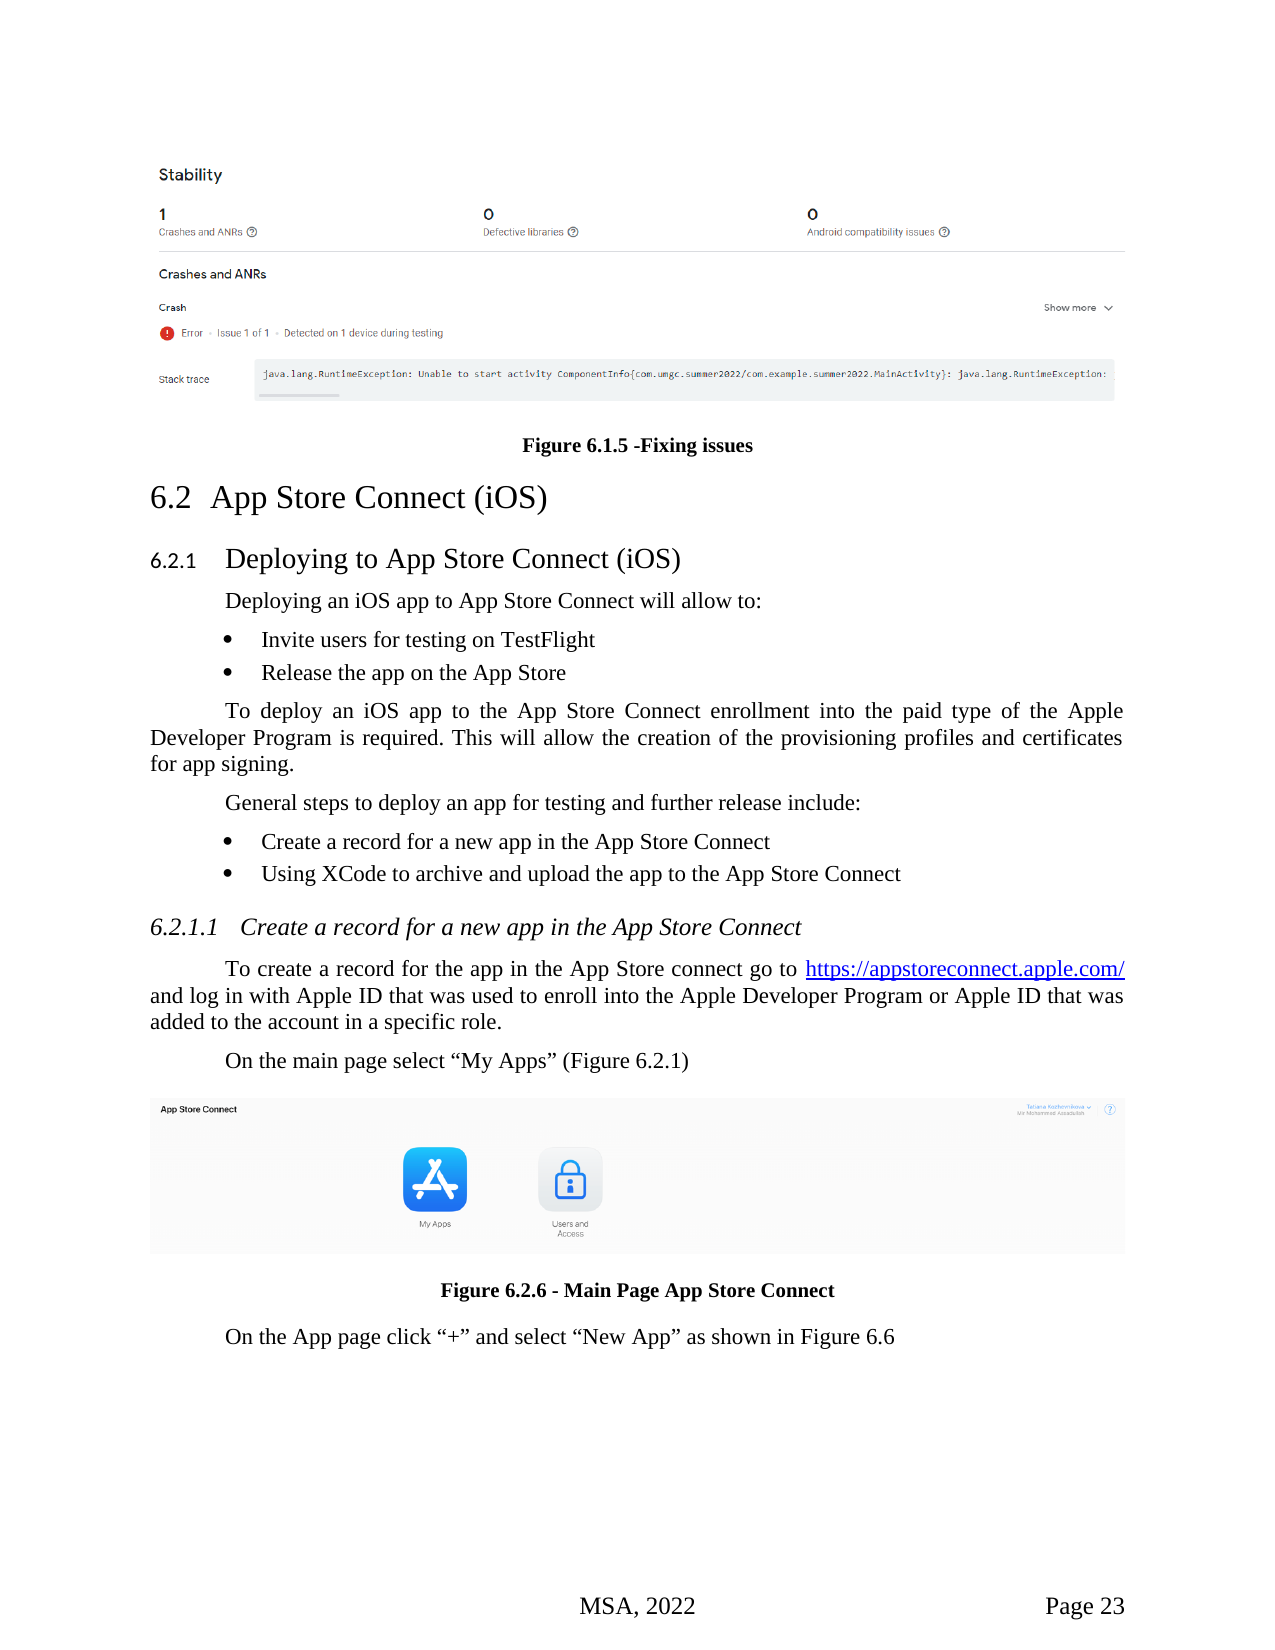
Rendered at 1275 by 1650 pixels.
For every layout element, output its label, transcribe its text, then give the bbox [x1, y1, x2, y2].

text To create a record for the app in the App Store connect go to https://appstoreconnect.apple.com/ and log in with Apple ID that was used to enroll into the Apple Developer Program or Apple ID that was added to the account in a specific role. [150, 955, 1125, 1034]
subtitle Create a record for a new app in the App Store Connect [150, 912, 1125, 941]
subtitle App Store Connect (iOS) [150, 478, 1125, 516]
list Invite users for testing on TestFlight [223, 626, 1125, 652]
list Release the app on the App Store [223, 659, 1125, 685]
text On the App page click “+” and select “New App” as shown in Figure 6.6 [150, 1323, 1125, 1349]
text General steps to deploy an app for testing and further release include: [150, 789, 1125, 815]
text On the main page select “My Apps” (Figure 6.2.1) [150, 1047, 1125, 1073]
picture [150, 1098, 1125, 1254]
text Deploying an iOS app to App Store Connect will allow to: [150, 587, 1125, 613]
list Using XCode to archive and upload the app to the App Store Connect [223, 861, 1125, 887]
picture [150, 150, 1125, 408]
list Create a record for a new app in the App Store Connect [223, 828, 1125, 854]
text To deploy an iOS app to the App Store Connect enrollment into the paid type of the Apple Developer Program is required. This will allow the creation of the provisioning profiles and certificates for app signing. [150, 697, 1125, 777]
subtitle Deploying to App Store Connect (iOS) [150, 541, 1125, 575]
